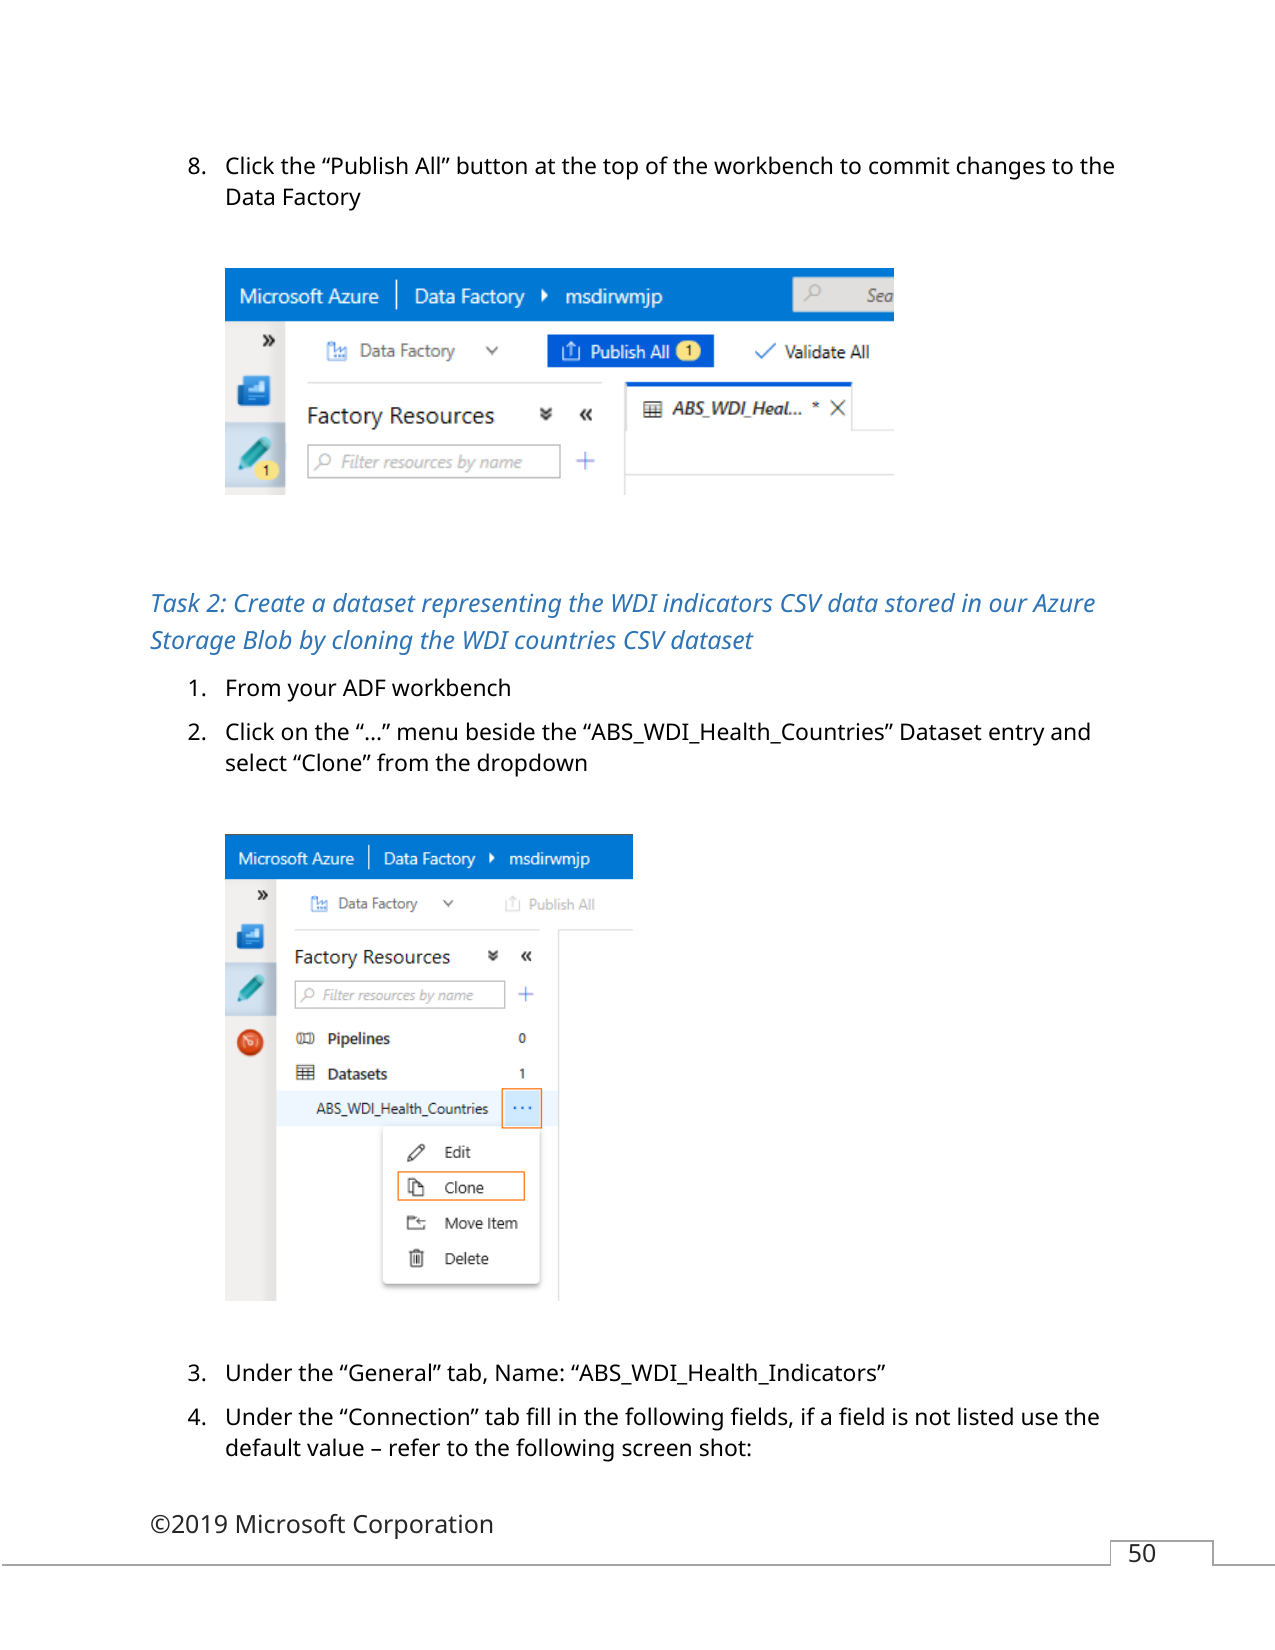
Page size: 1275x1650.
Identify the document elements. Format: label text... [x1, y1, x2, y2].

picture [225, 834, 633, 1301]
subtitle Task 2: Create a dataset representing the WDI indicators CSV data stored in our Azure Storage Blob by cloning the WDI countries CSV dataset [150, 586, 1125, 657]
picture [225, 268, 894, 495]
list Click on the “…” menu beside the “ABS_WDI_Health_Countries” Dataset entry and select “Clone” from the dropdown [187, 716, 1125, 778]
list From your ADF workbench [187, 672, 1125, 703]
list Click the “Publish All” button at the top of the workbench to commit changes to the Data Factory [187, 150, 1125, 212]
list Under the “General” tab, Name: “ABS_WDI_Health_Indicators” [187, 1357, 1125, 1388]
list Under the “Connection” tab fill in the following fields, if a field is not listed use the default value – refer to the following screen shot: [187, 1401, 1125, 1463]
